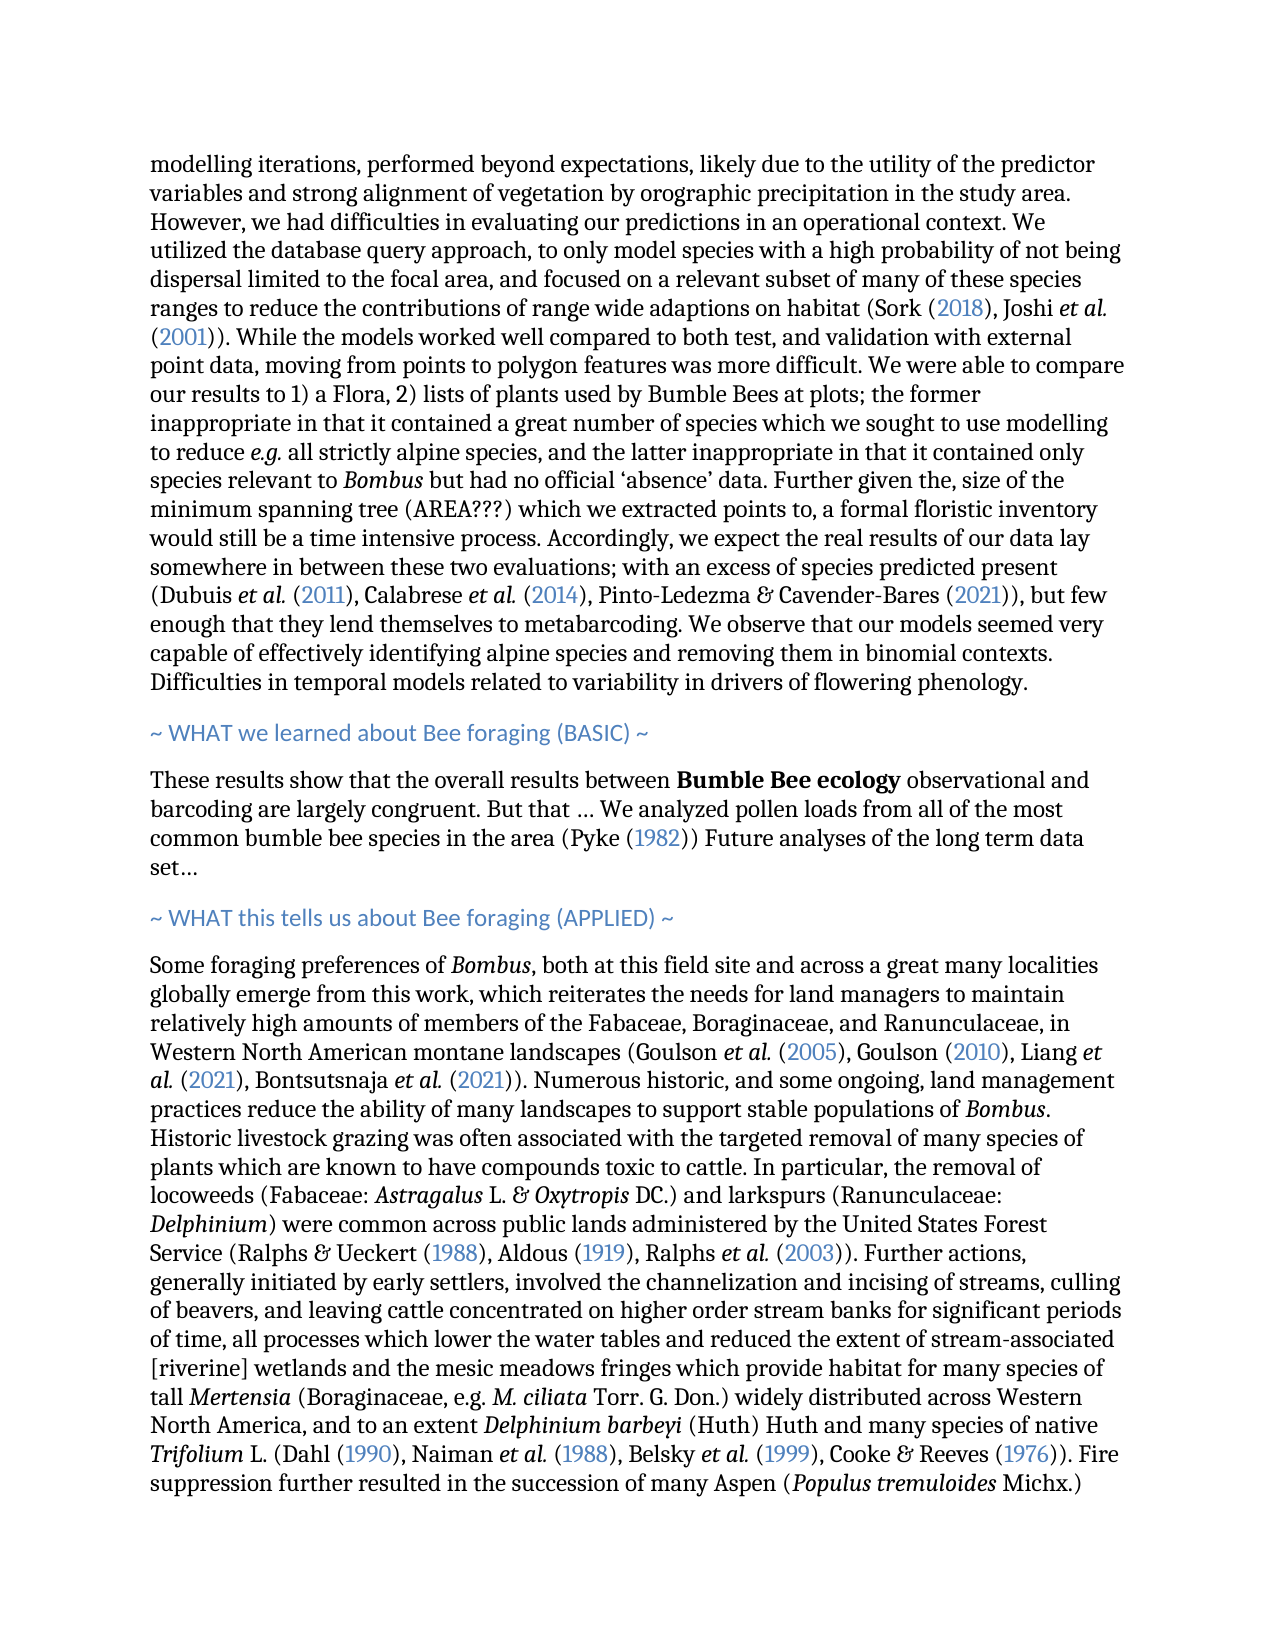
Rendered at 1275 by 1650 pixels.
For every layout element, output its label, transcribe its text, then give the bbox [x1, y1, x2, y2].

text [150, 951, 1125, 1498]
text These results show that the overall results between Bumble Bee ecology observational and barcoding are largely congruent. But that … We analyzed pollen loads from all of the most common bumble bee species in the area (Pyke (1982)) Future analyses of the long term data set… [150, 766, 1125, 881]
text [150, 150, 1125, 696]
subtitle ~ WHAT we learned about Bee foraging (BASIC) ~ [150, 717, 1125, 748]
subtitle ~ WHAT this tells us about Bee foraging (APPLIED) ~ [150, 902, 1125, 933]
